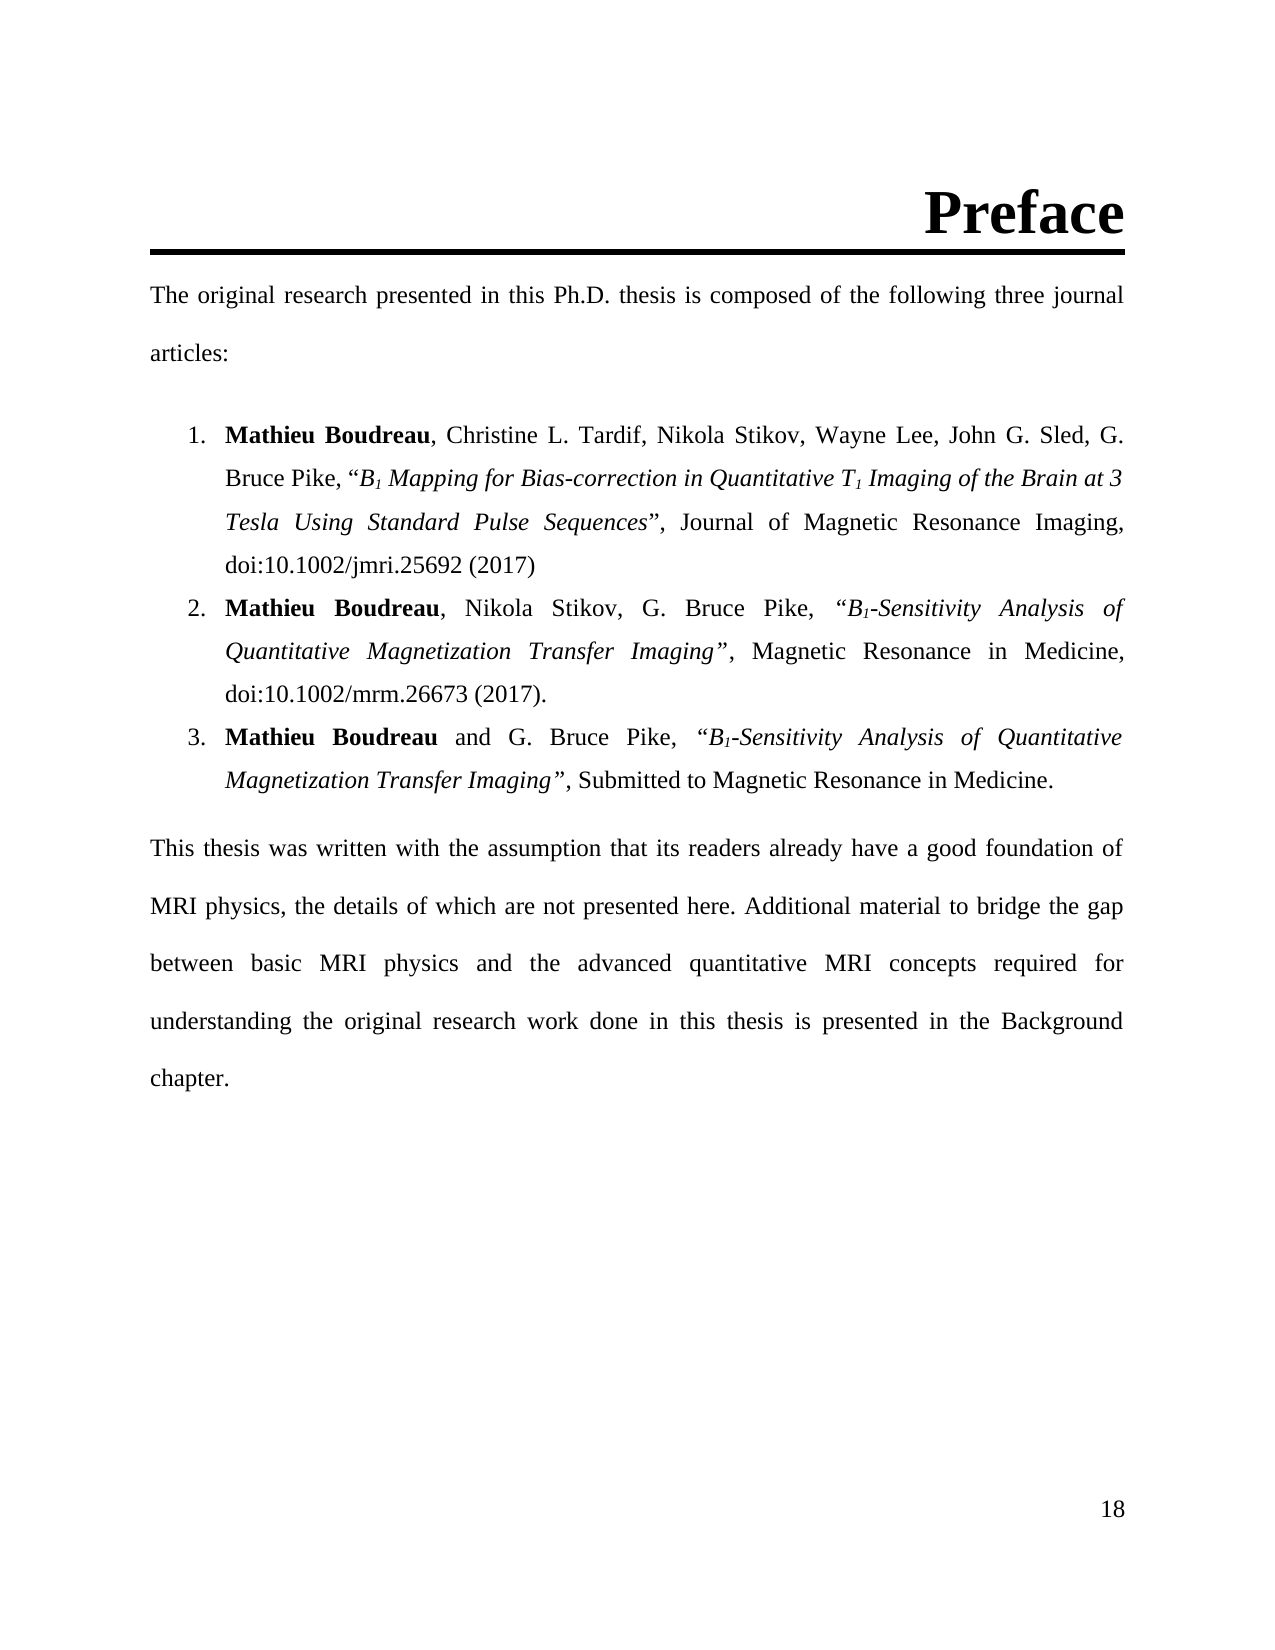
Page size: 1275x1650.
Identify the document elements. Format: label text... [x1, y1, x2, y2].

list Mathieu Boudreau and G. Bruce Pike, “B1-Sensitivity Analysis of Quantitative Magnetization Transfer Imaging”, Submitted to Magnetic Resonance in Medicine. [187, 722, 1125, 794]
text The original research presented in this Ph.D. thesis is composed of the following three journal articles: [150, 280, 1125, 367]
text Preface [150, 175, 1125, 249]
list Mathieu Boudreau, Nikola Stikov, G. Bruce Pike, “B1-Sensitivity Analysis of Quantitative Magnetization Transfer Imaging”, Magnetic Resonance in Medicine, doi:10.1002/mrm.26673 (2017). [187, 593, 1125, 708]
list Mathieu Boudreau, Christine L. Tardif, Nikola Stikov, Wayne Lee, John G. Sled, G. Bruce Pike, “B1 Mapping for Bias-correction in Quantitative T1 Imaging of the Brain at 3 Tesla Using Standard Pulse Sequences”, Journal of Magnetic Resonance Imaging, doi:10.1002/jmri.25692 (2017) [187, 420, 1125, 578]
text This thesis was written with the assumption that its readers already have a good foundation of MRI physics, the details of which are not presented here. Additional material to bridge the gap between basic MRI physics and the advanced quantitative MRI concepts required for understanding the original research work done in this thesis is presented in the Background chapter. [150, 833, 1125, 1092]
